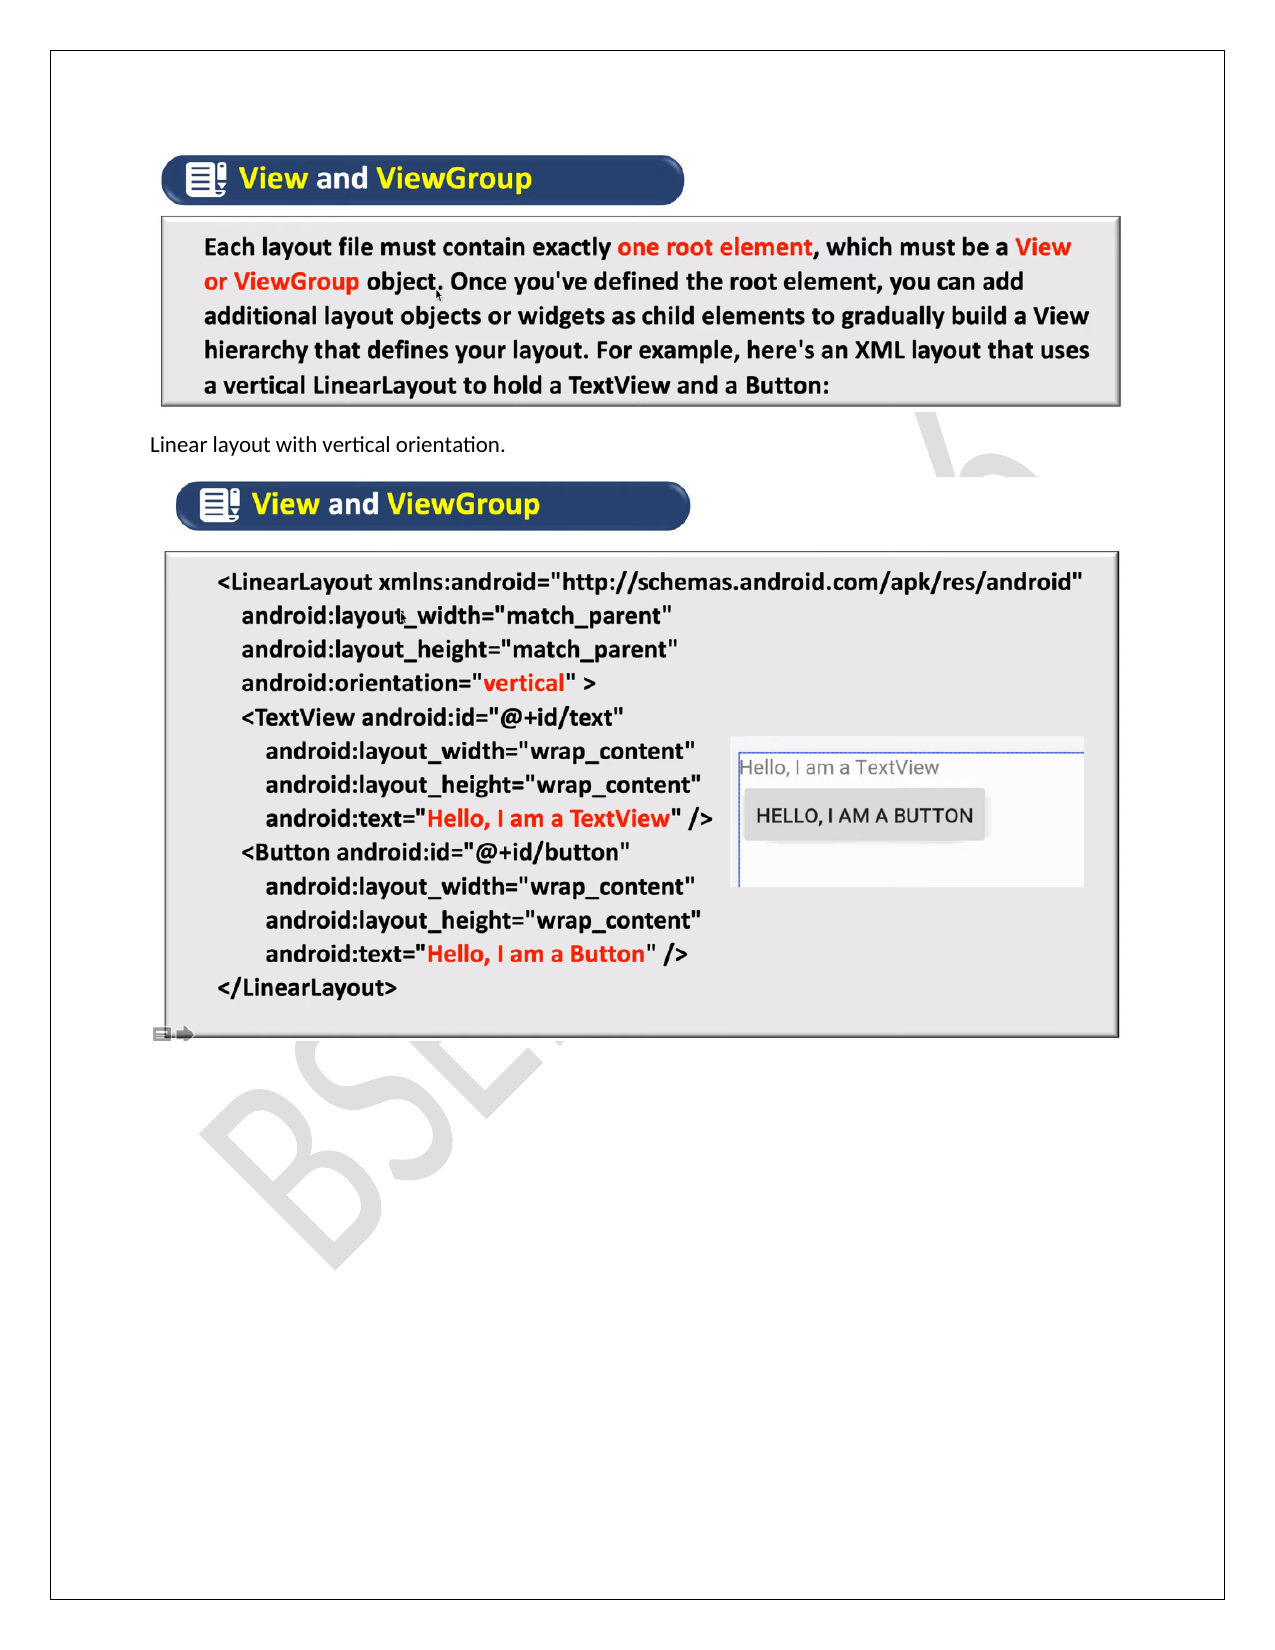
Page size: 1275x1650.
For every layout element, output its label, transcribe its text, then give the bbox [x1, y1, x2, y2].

picture [150, 477, 1125, 1041]
text Linear layout with vertical orientation. [150, 430, 1125, 458]
picture [150, 150, 1125, 412]
